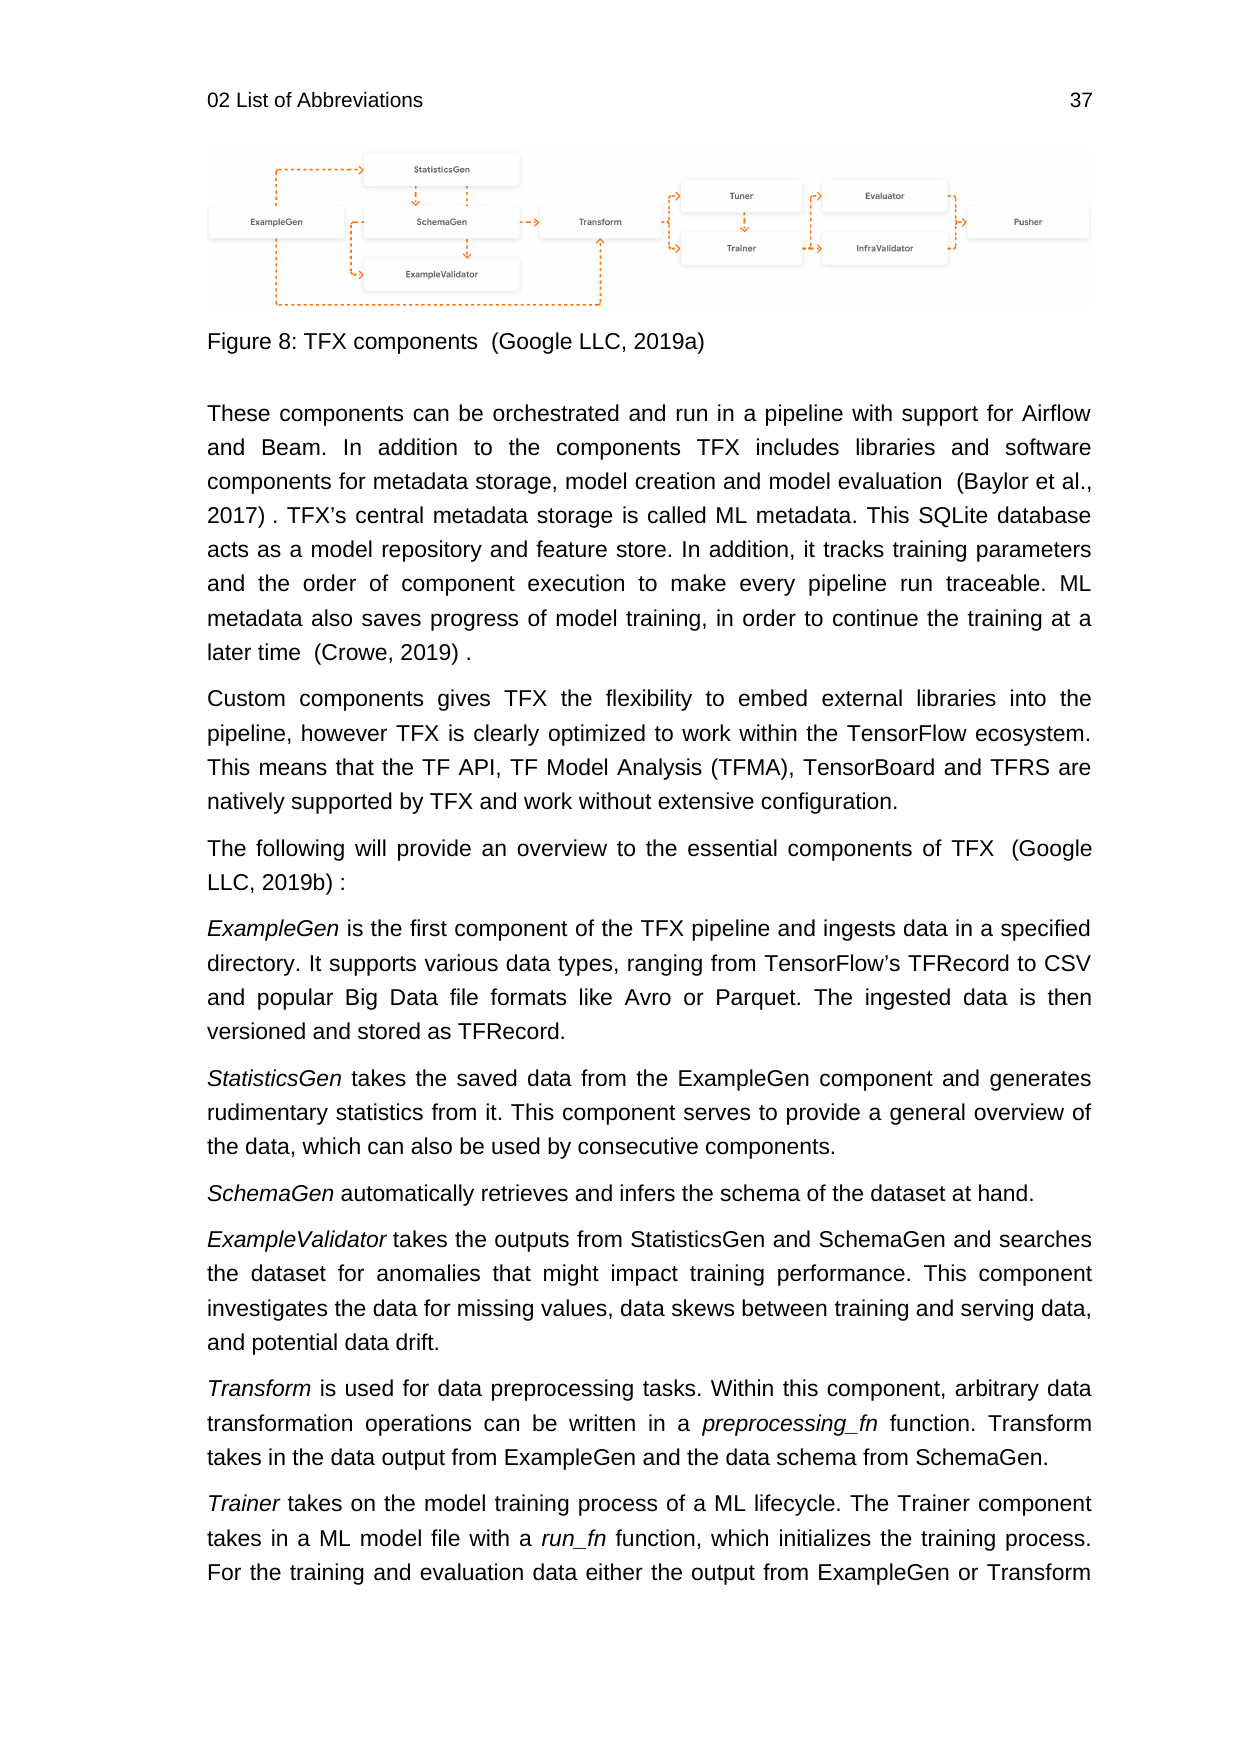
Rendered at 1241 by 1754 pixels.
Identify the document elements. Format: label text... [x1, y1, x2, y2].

text SchemaGen automatically retrieves and infers the schema of the dataset at hand. [207, 1179, 1092, 1206]
text Transform is used for data preprocessing tasks. Within this component, arbitrary data transformation operations can be written in a preprocessing_fn function. Transform takes in the data output from ExampleGen and the data schema from SchemaGen. [207, 1375, 1092, 1470]
picture [206, 147, 1093, 308]
text The following will provide an overview to the essential components of TFX : [207, 834, 1092, 895]
text StatisticsGen takes the saved data from the ExampleGen component and generates rudimentary statistics from it. This component serves to provide a general overview of the data, which can also be used by consecutive components. [207, 1064, 1092, 1159]
text Custom components gives TFX the flexibility to embed external libraries into the pipeline, however TFX is clearly optimized to work within the TensorFlow ecosystem. This means that the TF API, TF Model Analysis (TFMA), TensorBoard and TFRS are natively supported by TFX and work without extensive configuration. [207, 685, 1092, 814]
text ExampleGen is the first component of the TFX pipeline and ingests data in a specified directory. It supports various data types, ranging from TensorFlow’s TFRecord to CSV and popular Big Data file formats like Avro or Parquet. The ingested data is then versioned and stored as TFRecord. [207, 915, 1092, 1044]
text These components can be orchestrated and run in a pipeline with support for Airflow and Beam. In addition to the components TFX includes libraries and software components for metadata storage, model creation and model evaluation . TFX’s central metadata storage is called ML metadata. This SQLite database acts as a model repository and feature store. In addition, it tracks training parameters and the order of component execution to make every pipeline run traceable. ML metadata also saves progress of model training, in order to continue the training at a later time . [207, 399, 1092, 665]
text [207, 1490, 1092, 1585]
text Figure 9: TFX components [207, 328, 1092, 354]
text ExampleValidator takes the outputs from StatisticsGen and SchemaGen and searches the dataset for anomalies that might impact training performance. This component investigates the data for missing values, data skews between training and serving data, and potential data drift. [207, 1226, 1092, 1355]
